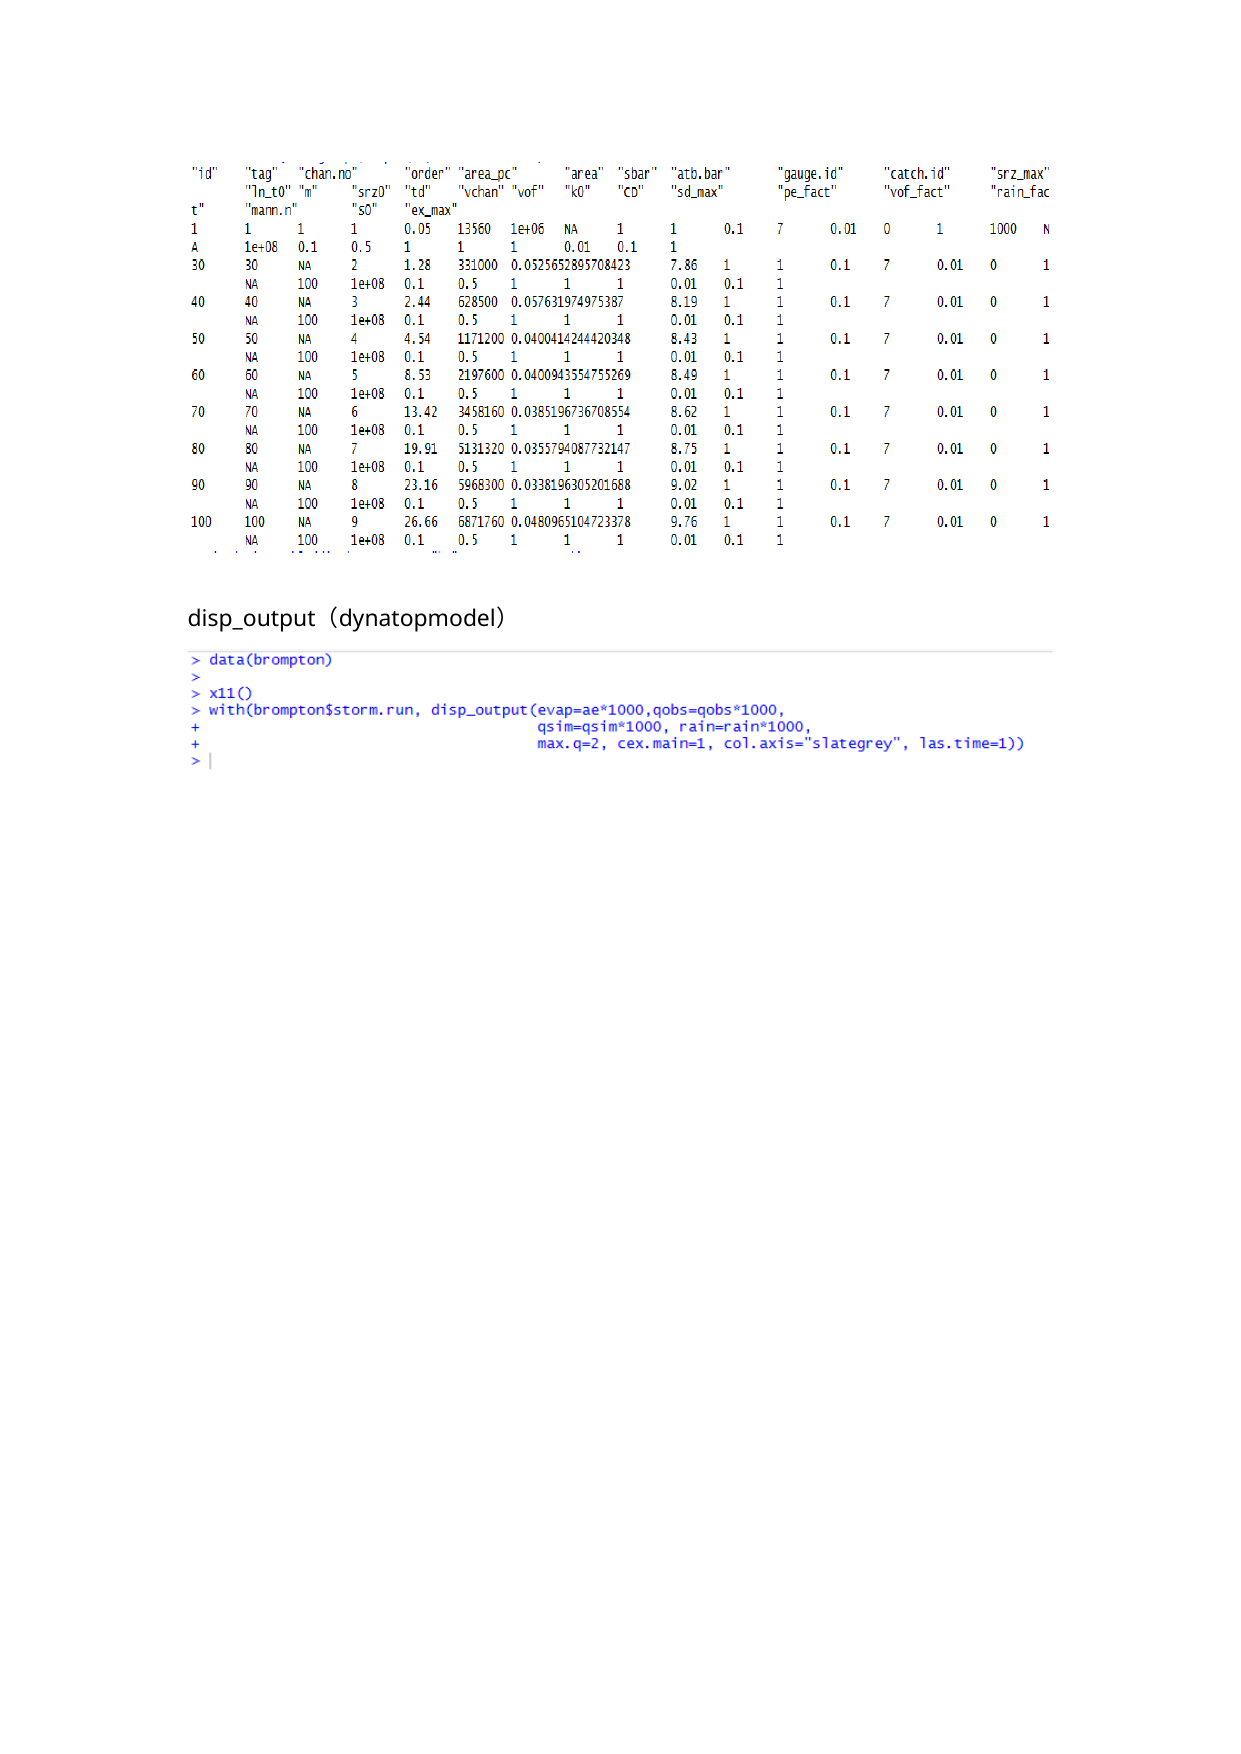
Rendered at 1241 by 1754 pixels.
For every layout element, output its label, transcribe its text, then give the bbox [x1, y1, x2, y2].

picture [187, 162, 1053, 553]
text disp_output（dynatopmodel） [187, 584, 1053, 649]
picture [187, 649, 1053, 843]
